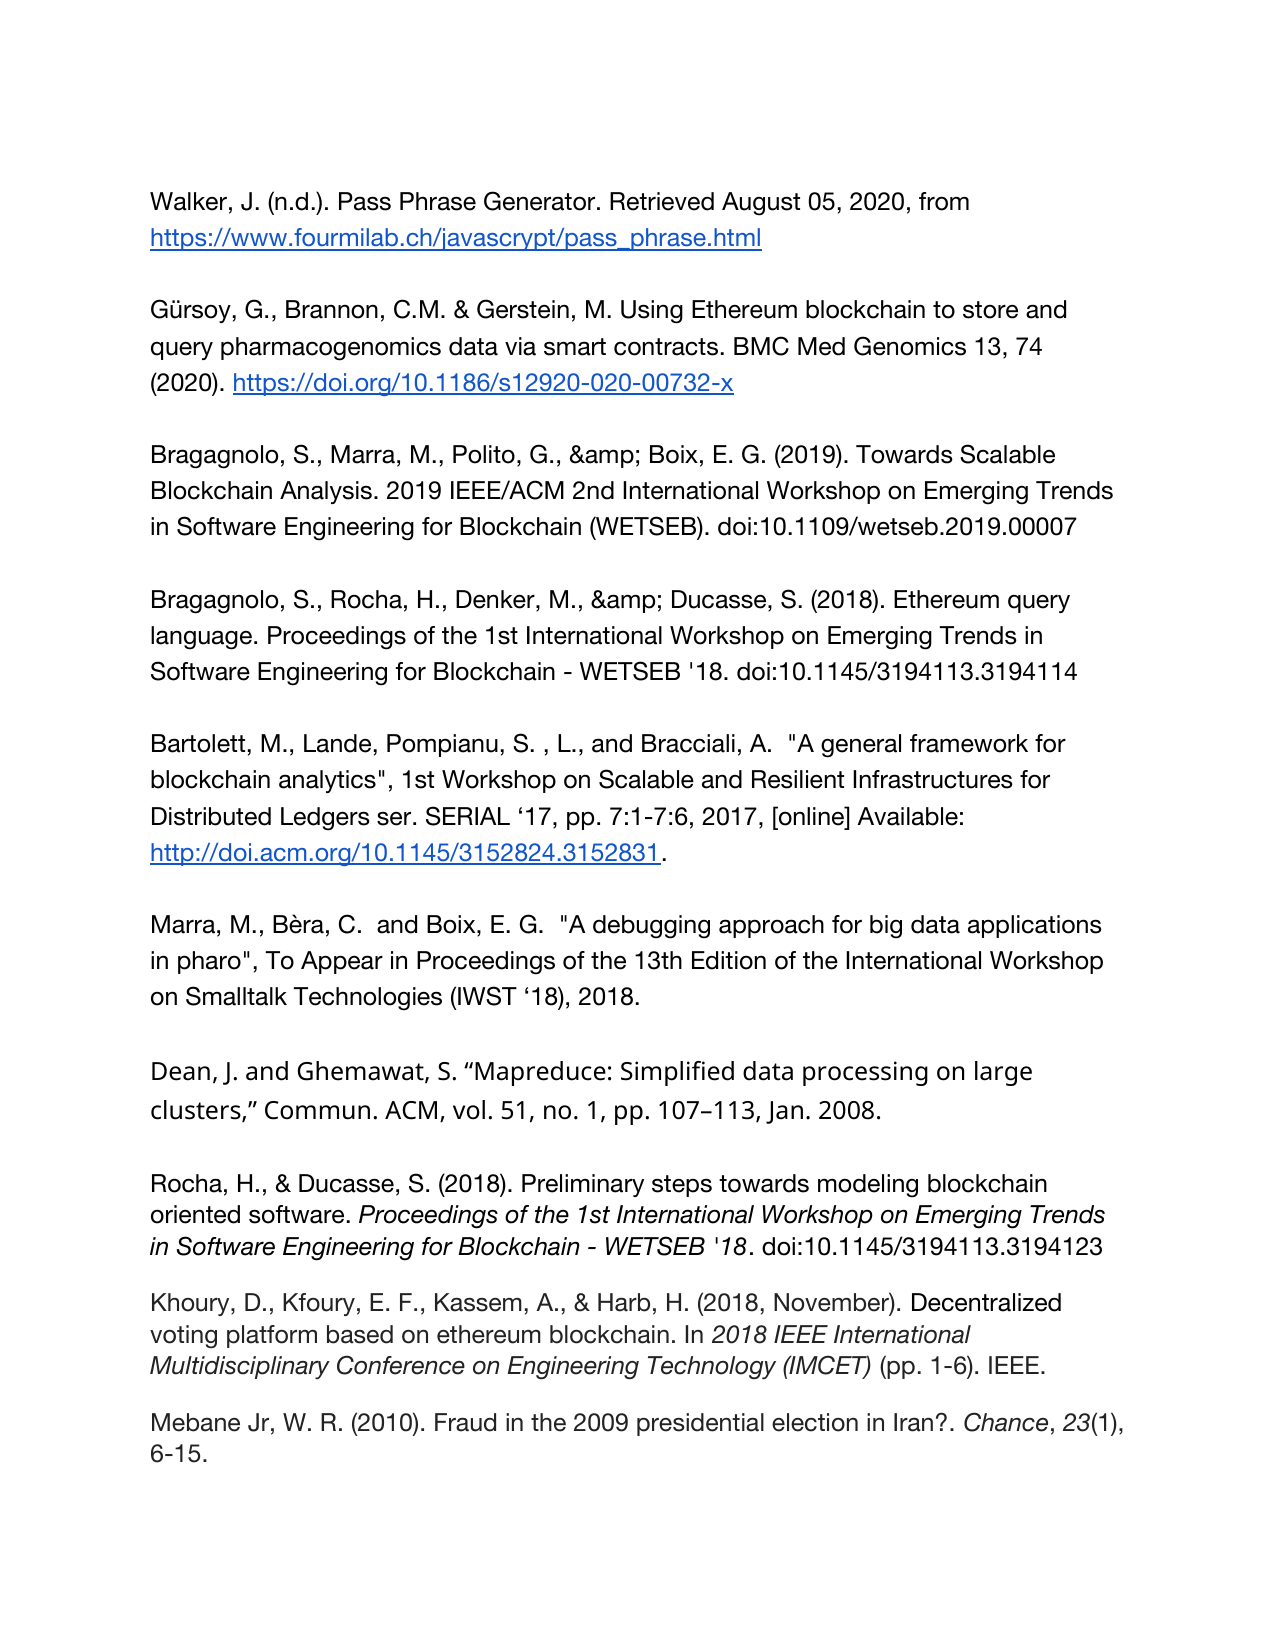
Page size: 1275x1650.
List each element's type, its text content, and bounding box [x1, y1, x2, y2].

text Walker, J. (n.d.). Pass Phrase Generator. Retrieved August 05, 2020, from https://www.fourmilab.ch/javascrypt/pass_phrase.html [150, 186, 1125, 254]
text Marra, M., Bèra, C. and Boix, E. G. "A debugging approach for big data applications in pharo", To Appear in Proceedings of the 13th Edition of the International Workshop on Smalltalk Technologies (IWST ‘18), 2018. [150, 909, 1125, 1013]
text Bragagnolo, S., Marra, M., Polito, G., &amp; Boix, E. G. (2019). Towards Scalable Blockchain Analysis. 2019 IEEE/ACM 2nd International Workshop on Emerging Trends in Software Engineering for Blockchain (WETSEB). doi:10.1109/wetseb.2019.00007 [150, 439, 1125, 543]
text Khoury, D., Kfoury, E. F., Kassem, A., & Harb, H. (2018, November). Decentralized voting platform based on ethereum blockchain. In 2018 IEEE International Multidisciplinary Conference on Engineering Technology (IMCET) (pp. 1-6). IEEE. [150, 1287, 1125, 1382]
text Bragagnolo, S., Rocha, H., Denker, M., &amp; Ducasse, S. (2018). Ethereum query language. Proceedings of the 1st International Workshop on Emerging Trends in Software Engineering for Blockchain - WETSEB '18. doi:10.1145/3194113.3194114 [150, 584, 1125, 687]
text Dean, J. and Ghemawat, S. “Mapreduce: Simpliﬁed data processing on large clusters,” Commun. ACM, vol. 51, no. 1, pp. 107–113, Jan. 2008. [150, 1054, 1125, 1127]
text Gürsoy, G., Brannon, C.M. & Gerstein, M. Using Ethereum blockchain to store and query pharmacogenomics data via smart contracts. BMC Med Genomics 13, 74 (2020). https://doi.org/10.1186/s12920-020-00732-x [150, 294, 1125, 398]
text Bartolett, M., Lande, Pompianu, S. , L., and Bracciali, A. "A general framework for blockchain analytics", 1st Workshop on Scalable and Resilient Infrastructures for Distributed Ledgers ser. SERIAL ‘17, pp. 7:1-7:6, 2017, [online] Available: http://doi.acm.org/10.1145/3152824.3152831. [150, 728, 1125, 868]
text Rocha, H., & Ducasse, S. (2018). Preliminary steps towards modeling blockchain oriented software. Proceedings of the 1st International Workshop on Emerging Trends in Software Engineering for Blockchain - WETSEB '18. doi:10.1145/3194113.3194123 [150, 1168, 1125, 1262]
text Mebane Jr, W. R. (2010). Fraud in the 2009 presidential election in Iran?. Chance, 23(1), 6-15. [208, 1407, 1125, 1470]
